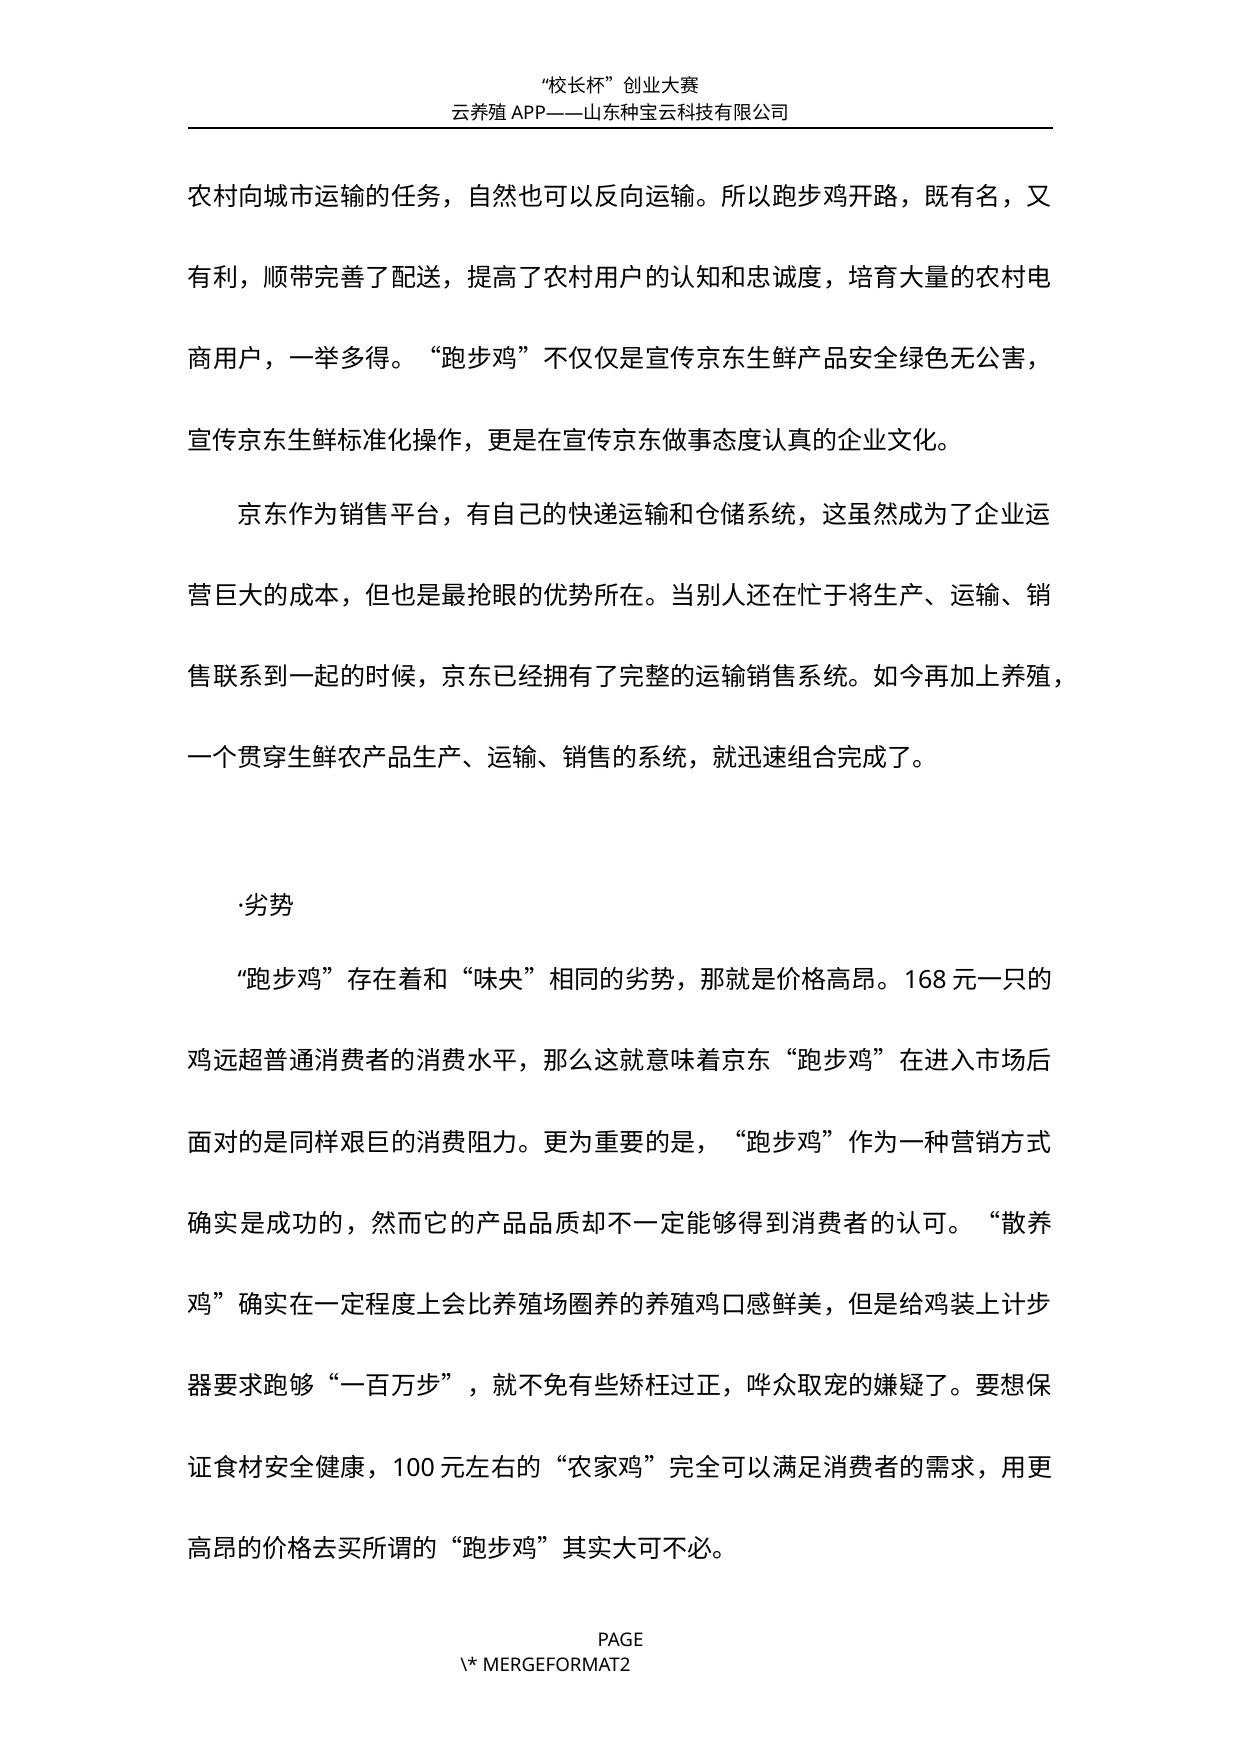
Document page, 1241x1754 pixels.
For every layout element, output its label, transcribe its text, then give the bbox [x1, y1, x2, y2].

text “跑步鸡”存在着和“味央”相同的劣势，那就是价格高昂。168元一只的鸡远超普通消费者的消费水平，那么这就意味着京东“跑步鸡”在进入市场后面对的是同样艰巨的消费阻力。更为重要的是，“跑步鸡”作为一种营销方式确实是成功的，然而它的产品品质却不一定能够得到消费者的认可。“散养鸡”确实在一定程度上会比养殖场圈养的养殖鸡口感鲜美，但是给鸡装上计步器要求跑够“一百万步”，就不免有些矫枉过正，哗众取宠的嫌疑了。要想保证食材安全健康，100元左右的“农家鸡”完全可以满足消费者的需求，用更高昂的价格去买所谓的“跑步鸡”其实大可不必。 [187, 945, 1053, 1579]
text ·劣势 [187, 871, 1053, 936]
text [187, 162, 1053, 471]
text 京东作为销售平台，有自己的快递运输和仓储系统，这虽然成为了企业运营巨大的成本，但也是最抢眼的优势所在。当别人还在忙于将生产、运输、销售联系到一起的时候，京东已经拥有了完整的运输销售系统。如今再加上养殖，一个贯穿生鲜农产品生产、运输、销售的系统，就迅速组合完成了。 [187, 480, 1053, 788]
